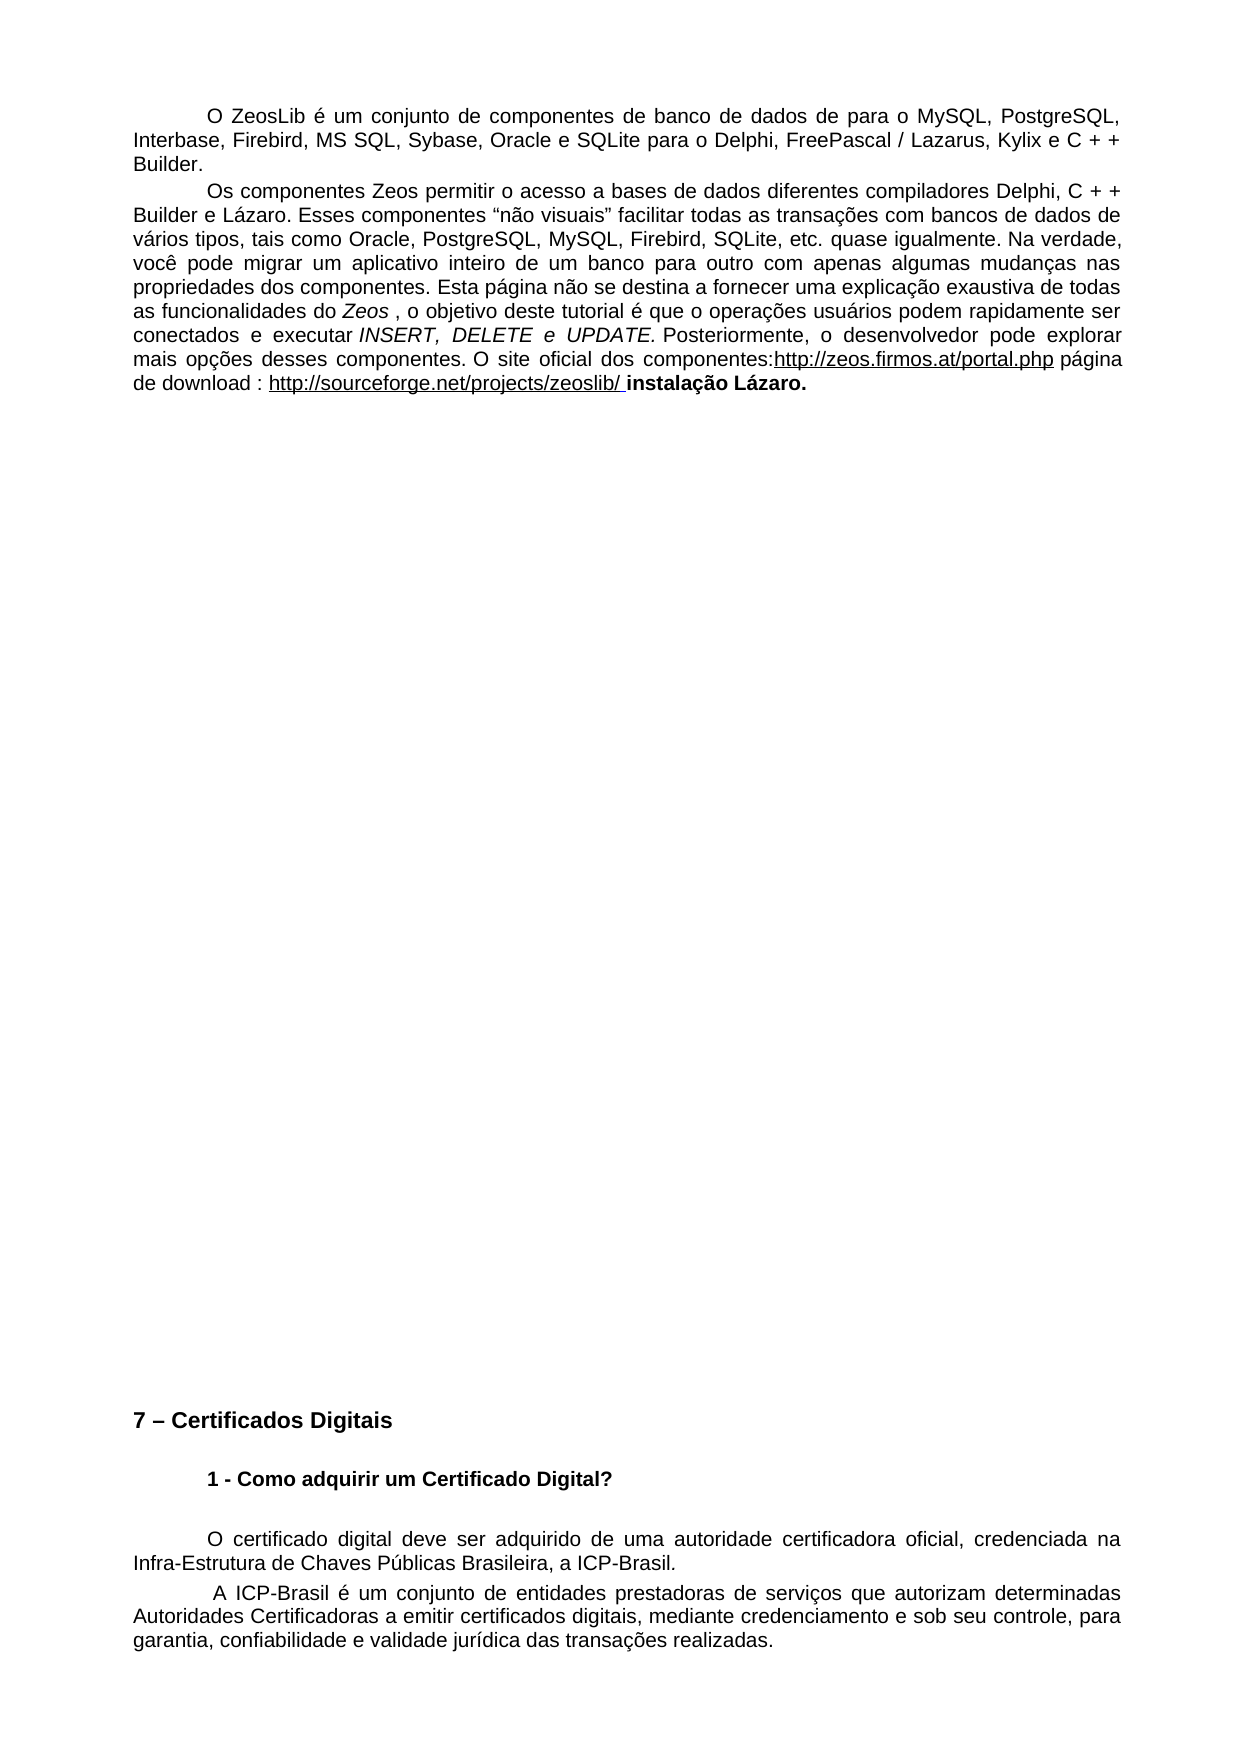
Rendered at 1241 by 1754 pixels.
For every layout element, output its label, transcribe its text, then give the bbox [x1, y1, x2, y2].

text O certificado digital deve ser adquirido de uma autoridade certificadora oficial, credenciada na Infra-Estrutura de Chaves Públicas Brasileira, a ICP-Brasil. [133, 1527, 1122, 1574]
text Os componentes Zeos permitir o acesso a bases de dados diferentes compiladores Delphi, C + + Builder e Lázaro. Esses componentes “não visuais” facilitar todas as transações com bancos de dados de vários tipos, tais como Oracle, PostgreSQL, MySQL, Firebird, SQLite, etc. quase igualmente. Na verdade, você pode migrar um aplicativo inteiro de um banco para outro com apenas algumas mudanças nas propriedades dos componentes. Esta página não se destina a fornecer uma explicação exaustiva de todas as funcionalidades do Zeos , o objetivo deste tutorial é que o operações usuários podem rapidamente ser conectados e executar INSERT, DELETE e UPDATE. Posteriormente, o desenvolvedor pode explorar mais opções desses componentes. O site oficial dos componentes:http://zeos.firmos.at/portal.php página de download : http://sourceforge.net/projects/zeoslib/ instalação Lázaro. [133, 179, 1122, 394]
text 7 – Certificados Digitais [133, 1407, 1122, 1434]
text 1 - Como adquirir um Certificado Digital? [133, 1467, 1122, 1491]
text O ZeosLib é um conjunto de componentes de banco de dados de para o MySQL, PostgreSQL, Interbase, Firebird, MS SQL, Sybase, Oracle e SQLite para o Delphi, FreePascal / Lazarus, Kylix e C + + Builder. [133, 103, 1122, 175]
text A ICP-Brasil é um conjunto de entidades prestadoras de serviços que autorizam determinadas Autoridades Certificadoras a emitir certificados digitais, mediante credenciamento e sob seu controle, para garantia, confiabilidade e validade jurídica das transações realizadas. [133, 1580, 1122, 1652]
